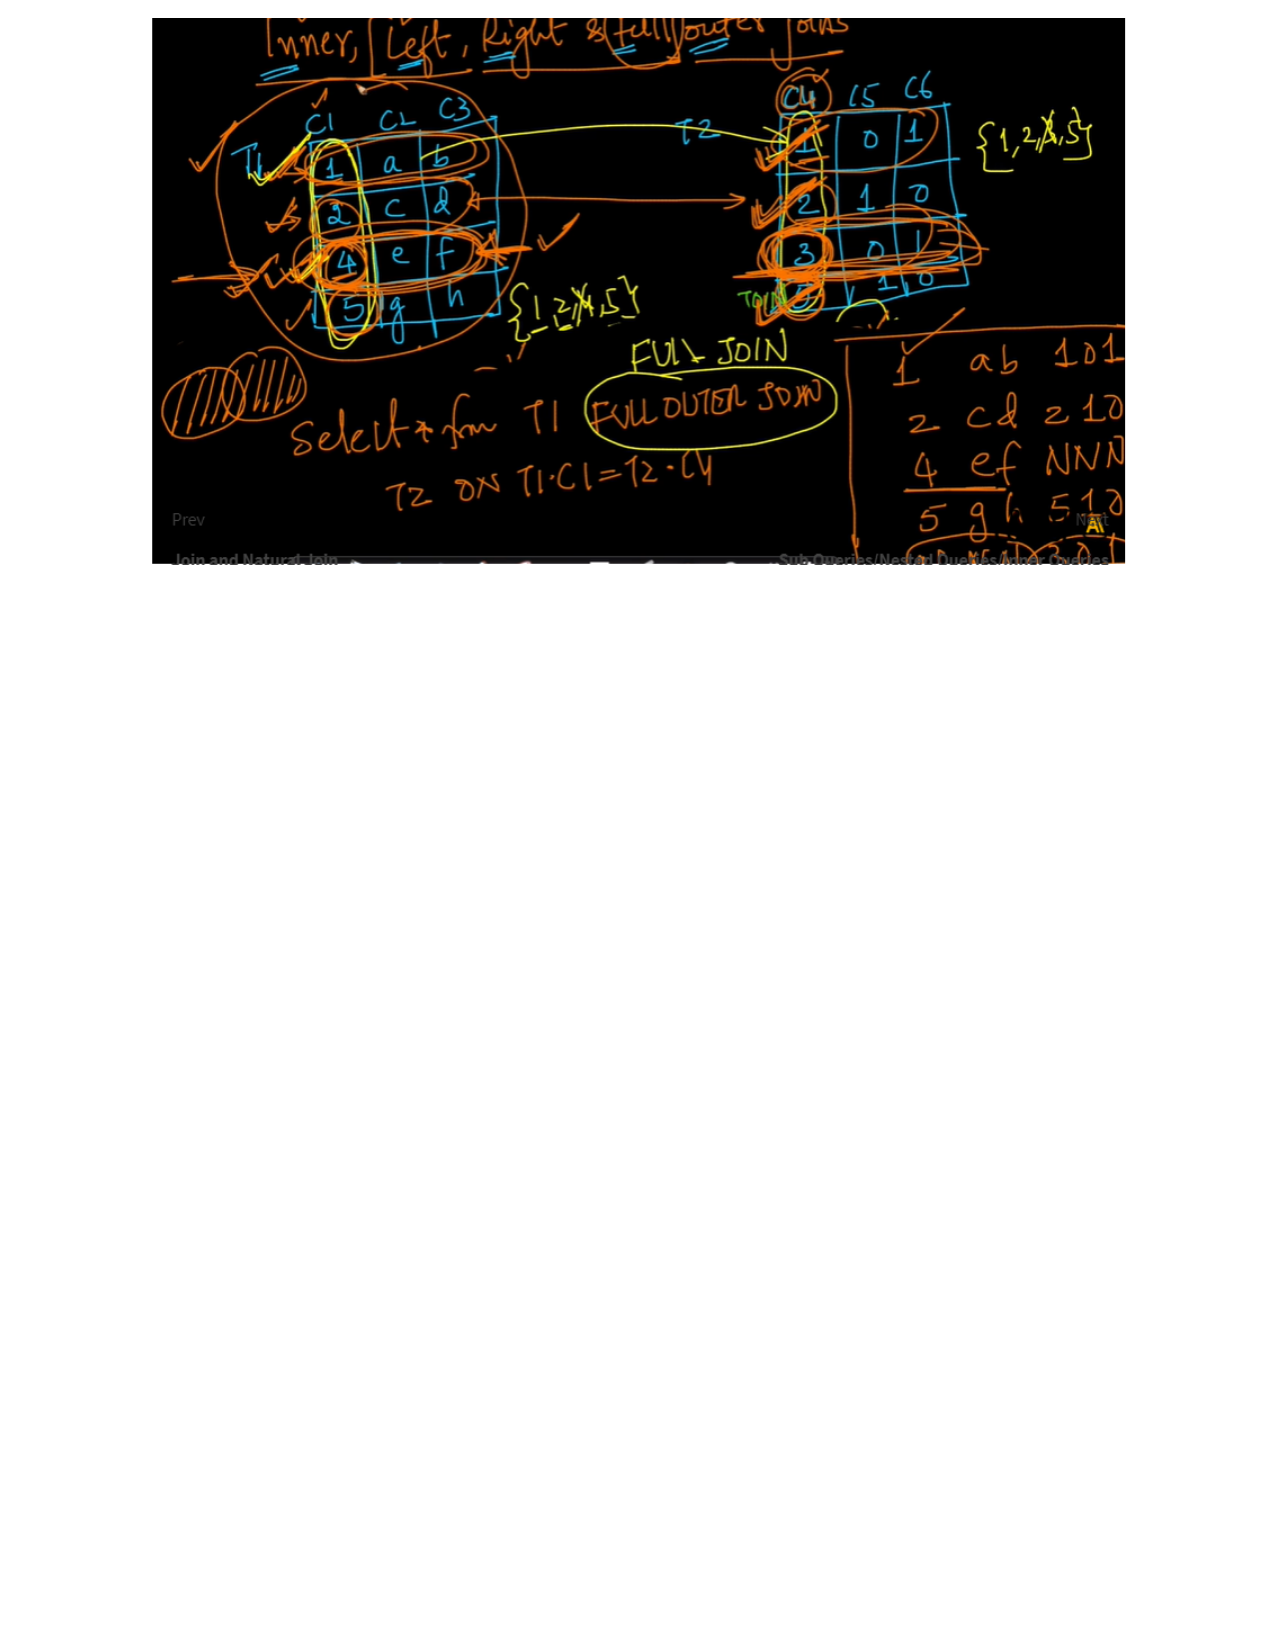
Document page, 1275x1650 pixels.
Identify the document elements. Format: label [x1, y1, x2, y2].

picture [150, 18, 1125, 565]
